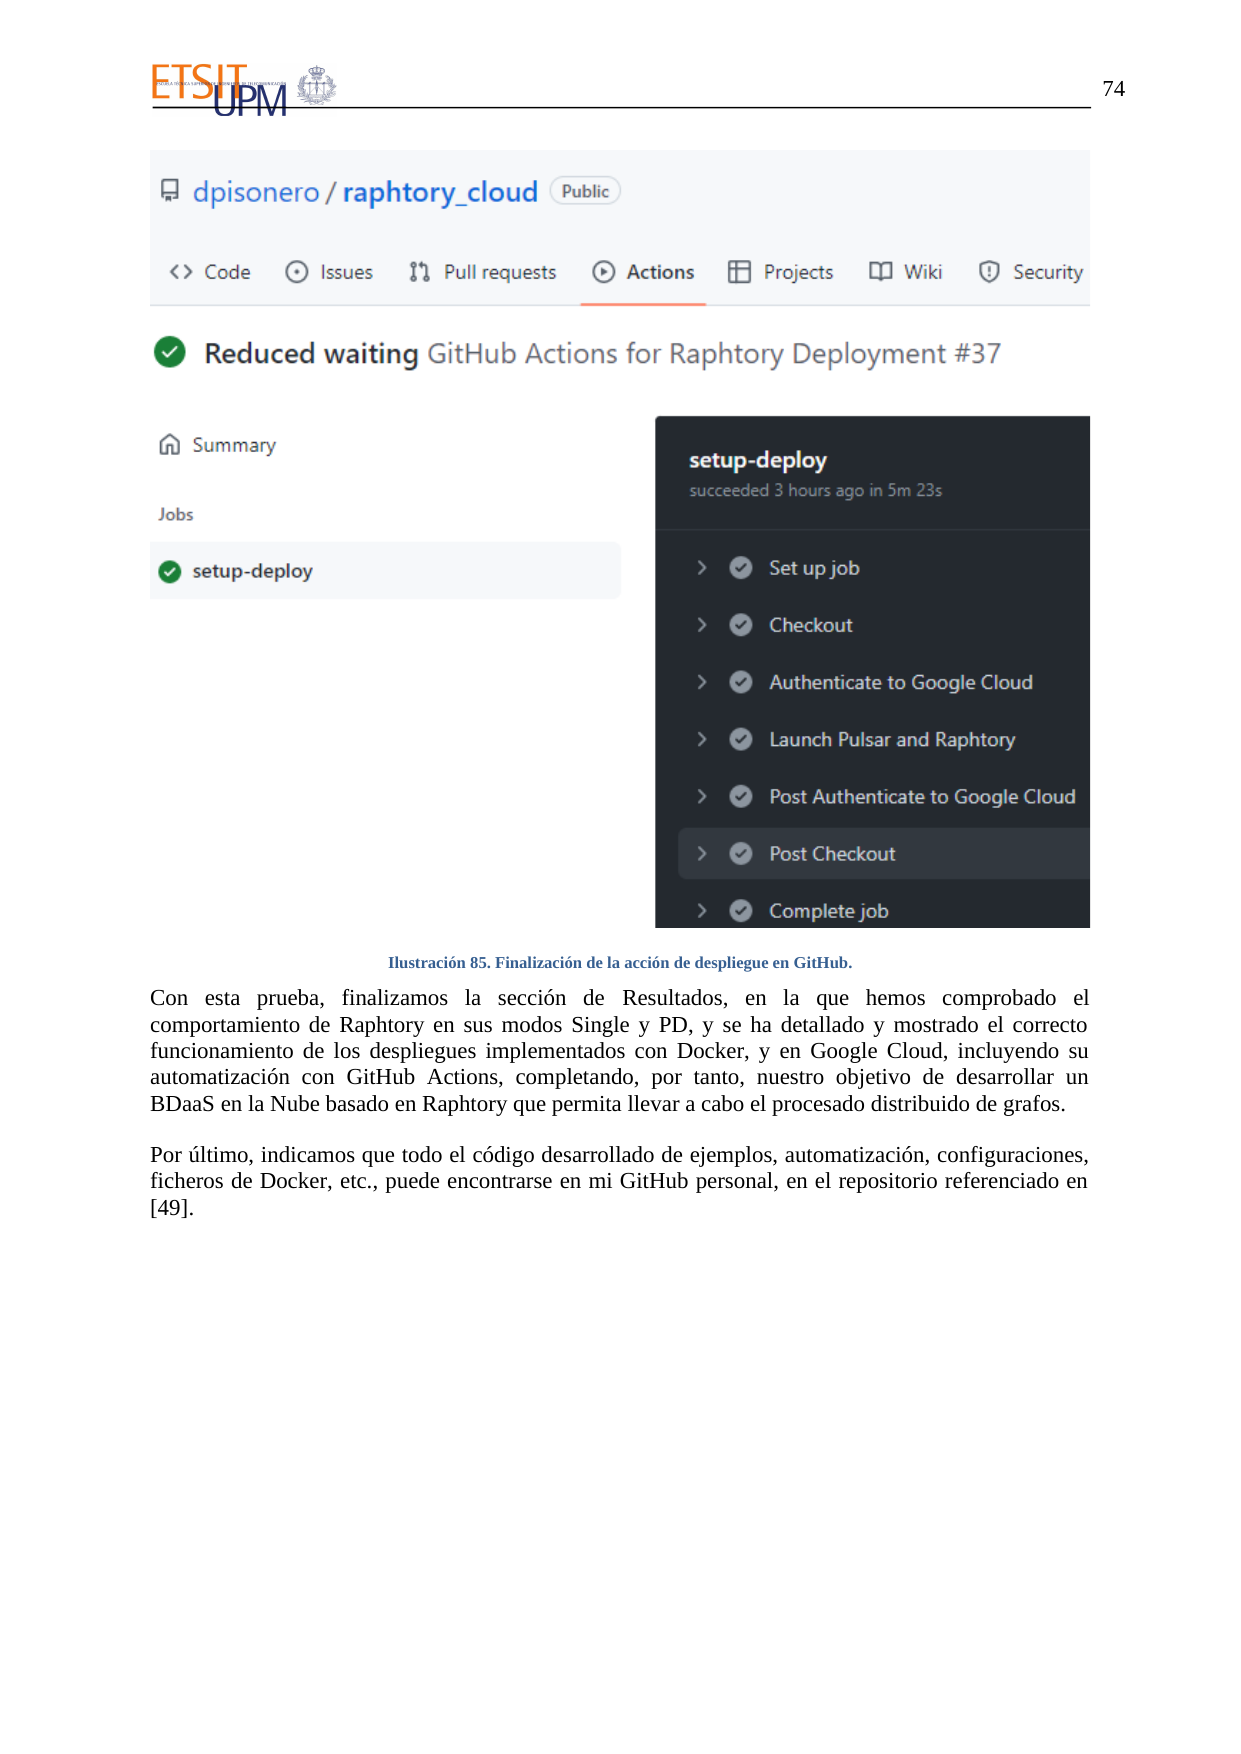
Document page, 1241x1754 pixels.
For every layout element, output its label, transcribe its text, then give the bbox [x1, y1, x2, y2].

picture [150, 150, 1091, 928]
text Por último, indicamos que todo el código desarrollado de ejemplos, automatización, configuraciones, ficheros de Docker, etc., puede encontrarse en mi GitHub personal, en el repositorio referenciado en . [150, 1141, 1090, 1220]
picture [151, 63, 338, 117]
text Con esta prueba, finalizamos la sección de Resultados, en la que hemos comprobado el comportamiento de Raphtory en sus modos Single y PD, y se ha detallado y mostrado el correcto funcionamiento de los despliegues implementados con Docker, y en Google Cloud, incluyendo su automatización con GitHub Actions, completando, por tanto, nuestro objetivo de desarrollar un BDaaS en la Nube basado en Raphtory que permita llevar a cabo el procesado distribuido de grafos. [150, 984, 1090, 1116]
